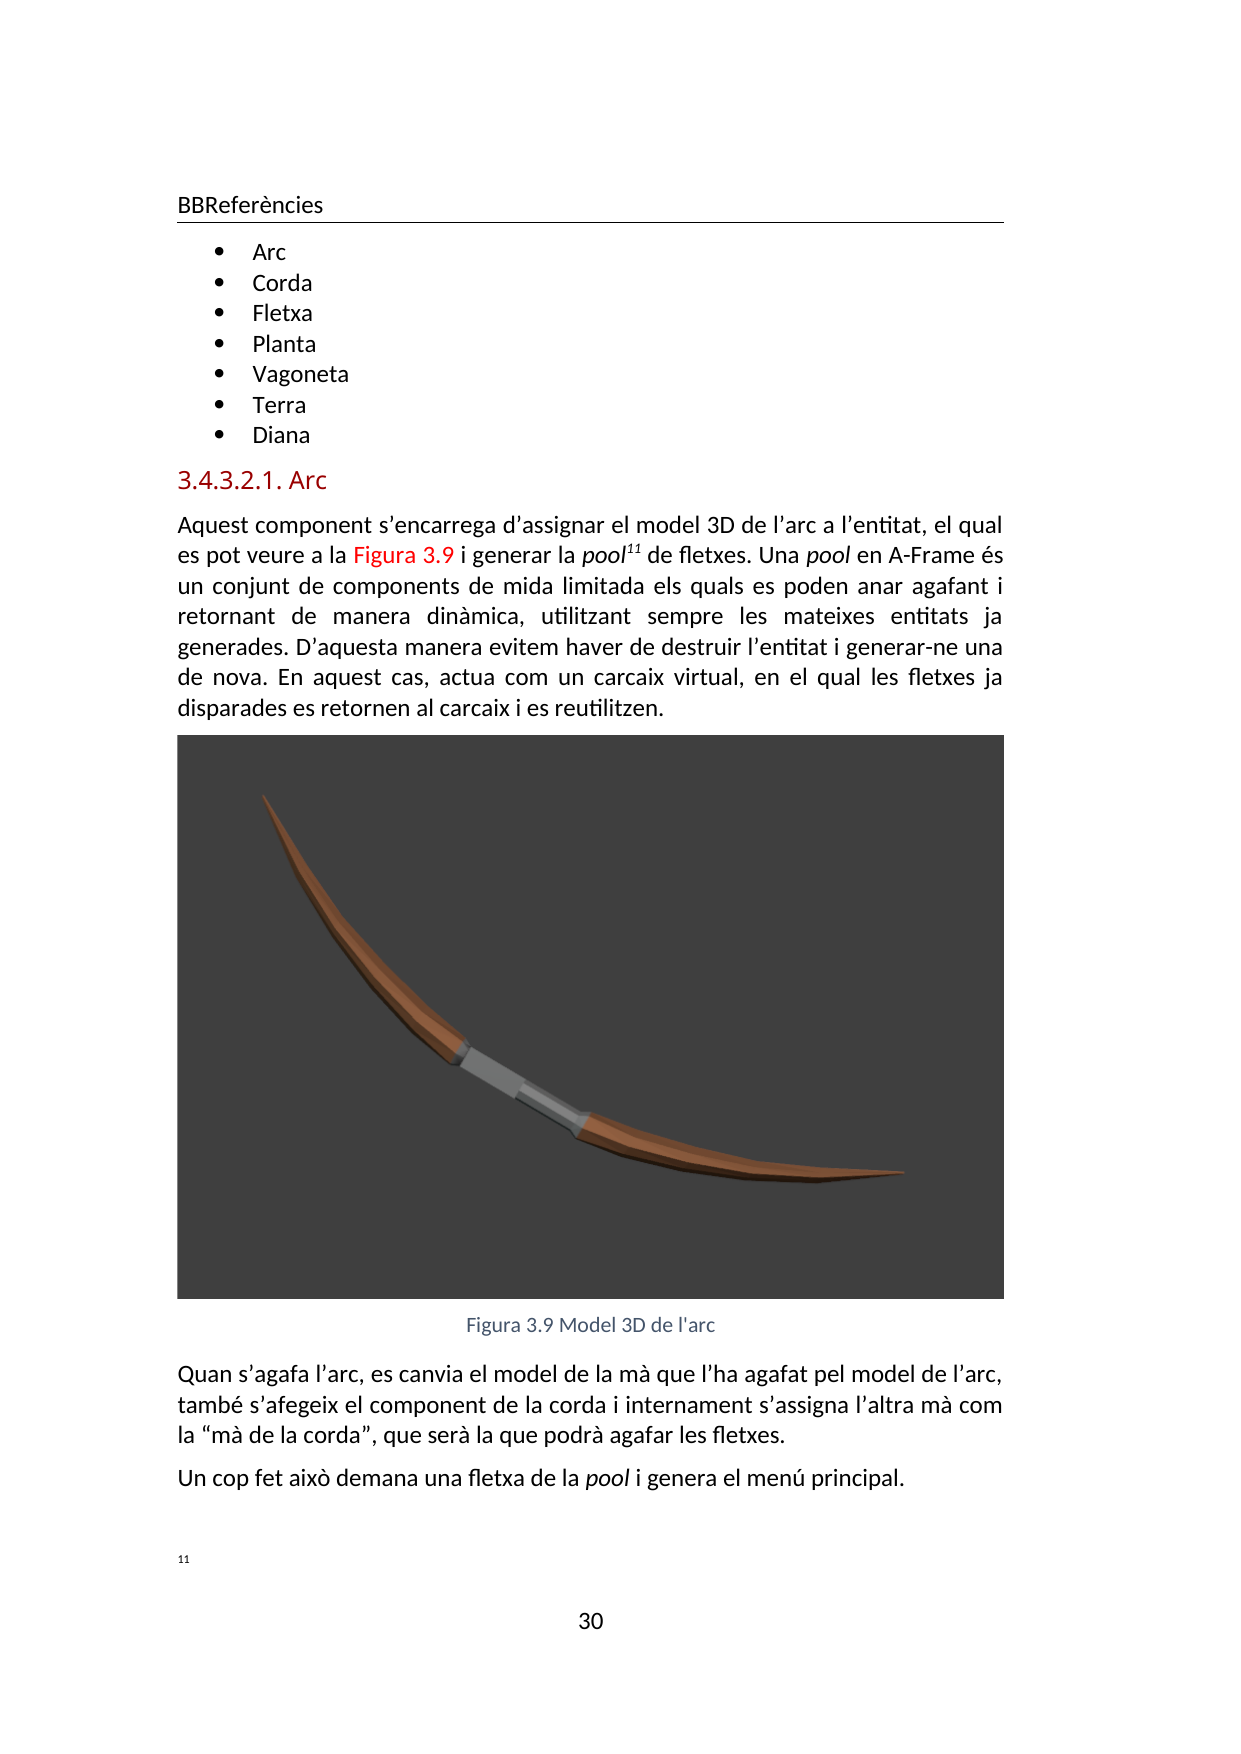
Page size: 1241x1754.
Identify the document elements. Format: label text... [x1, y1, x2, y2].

list Planta [215, 328, 1004, 358]
list Corda [215, 267, 1004, 297]
text Un cop fet això demana una fletxa de la pool i genera el menú principal. [177, 1462, 1004, 1493]
list Arc [215, 236, 1004, 267]
picture [177, 735, 1004, 1299]
list Terra [215, 389, 1004, 419]
text Quan s’agafa l’arc, es canvia el model de la mà que l’ha agafat pel model de l’arc, també s’afegeix el component de la corda i internament s’assigna l’altra mà com la “mà de la corda”, que serà la que podrà agafar les fletxes. [177, 1358, 1004, 1450]
list Vagoneta [215, 358, 1004, 389]
list Fletxa [215, 297, 1004, 328]
list Diana [215, 419, 1004, 450]
subtitle Arc [177, 462, 1004, 496]
